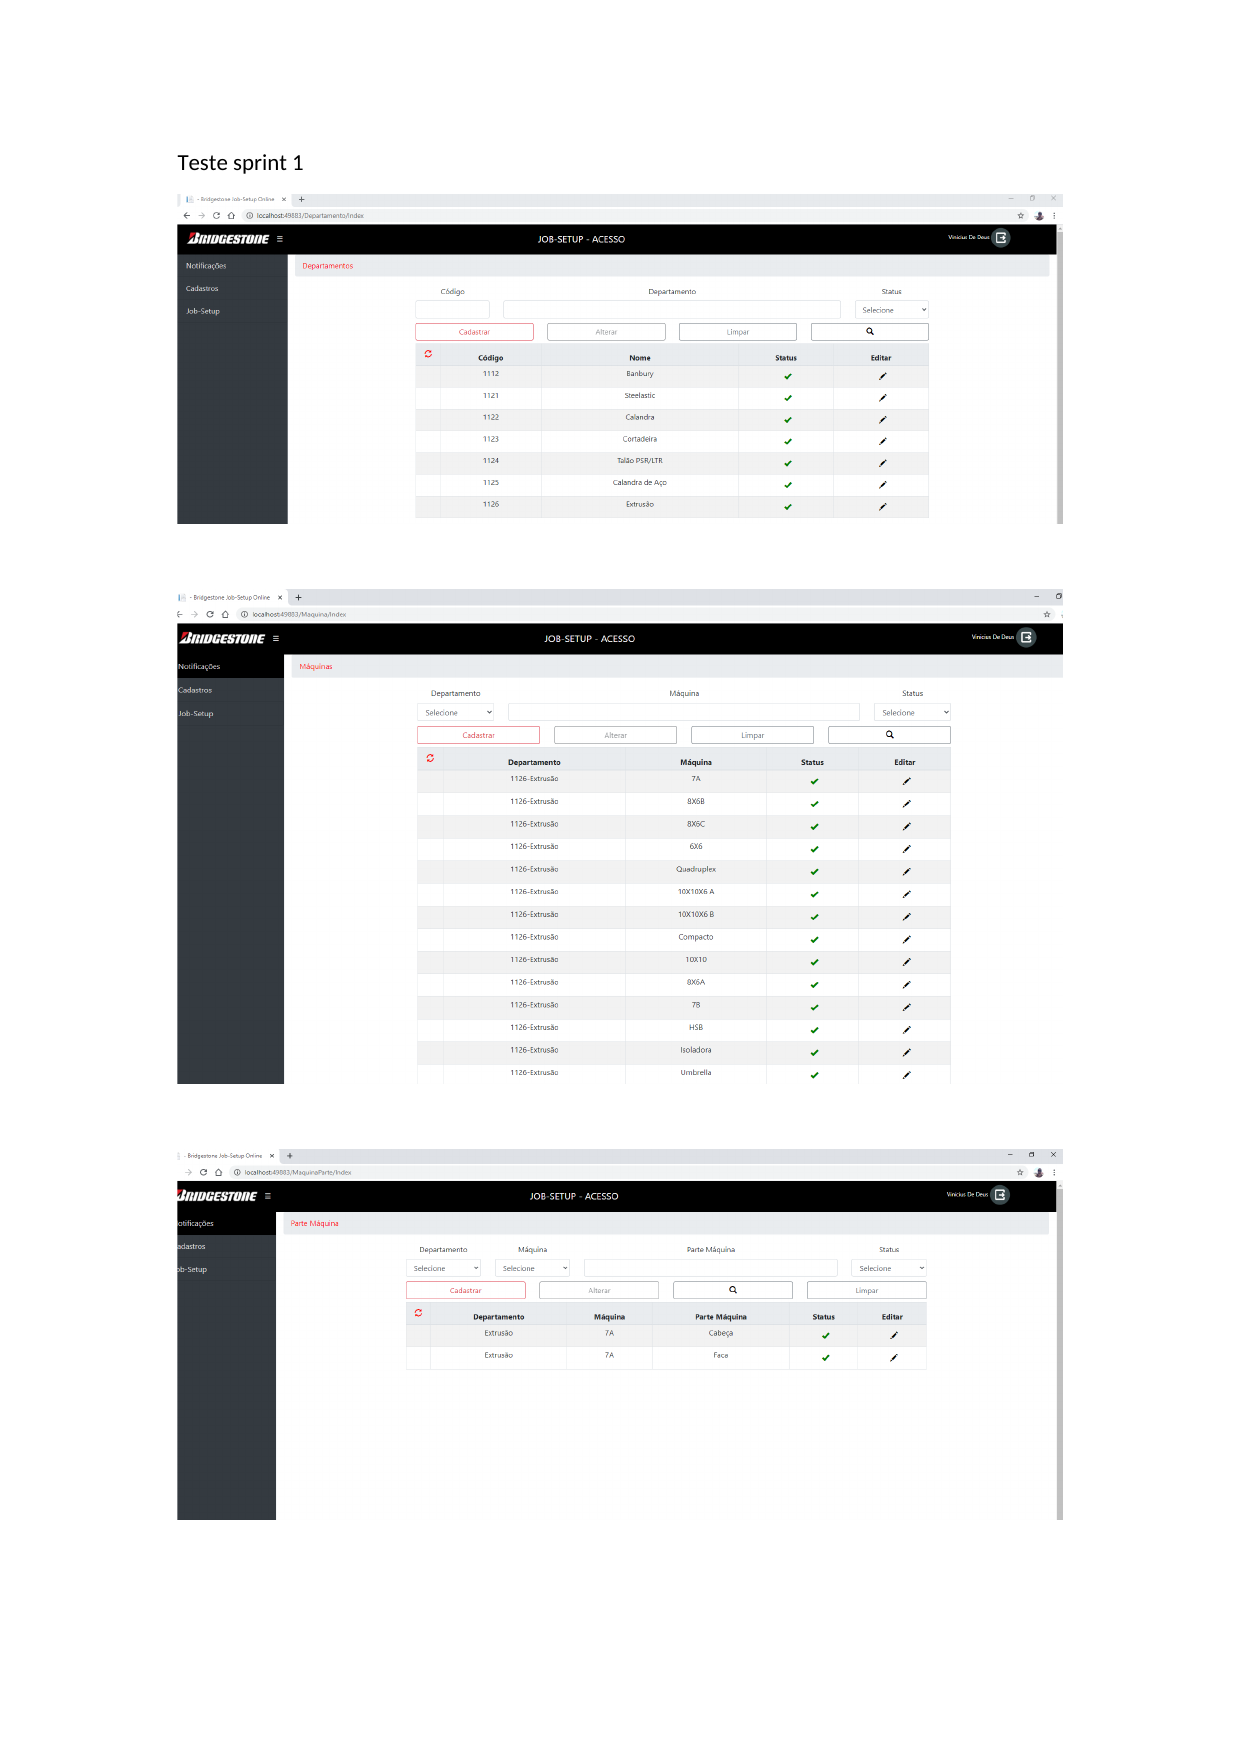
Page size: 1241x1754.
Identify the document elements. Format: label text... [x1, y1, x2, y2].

picture [177, 589, 1063, 1084]
text Teste sprint 1 [177, 148, 1063, 176]
picture [177, 194, 1063, 524]
picture [177, 1149, 1063, 1520]
